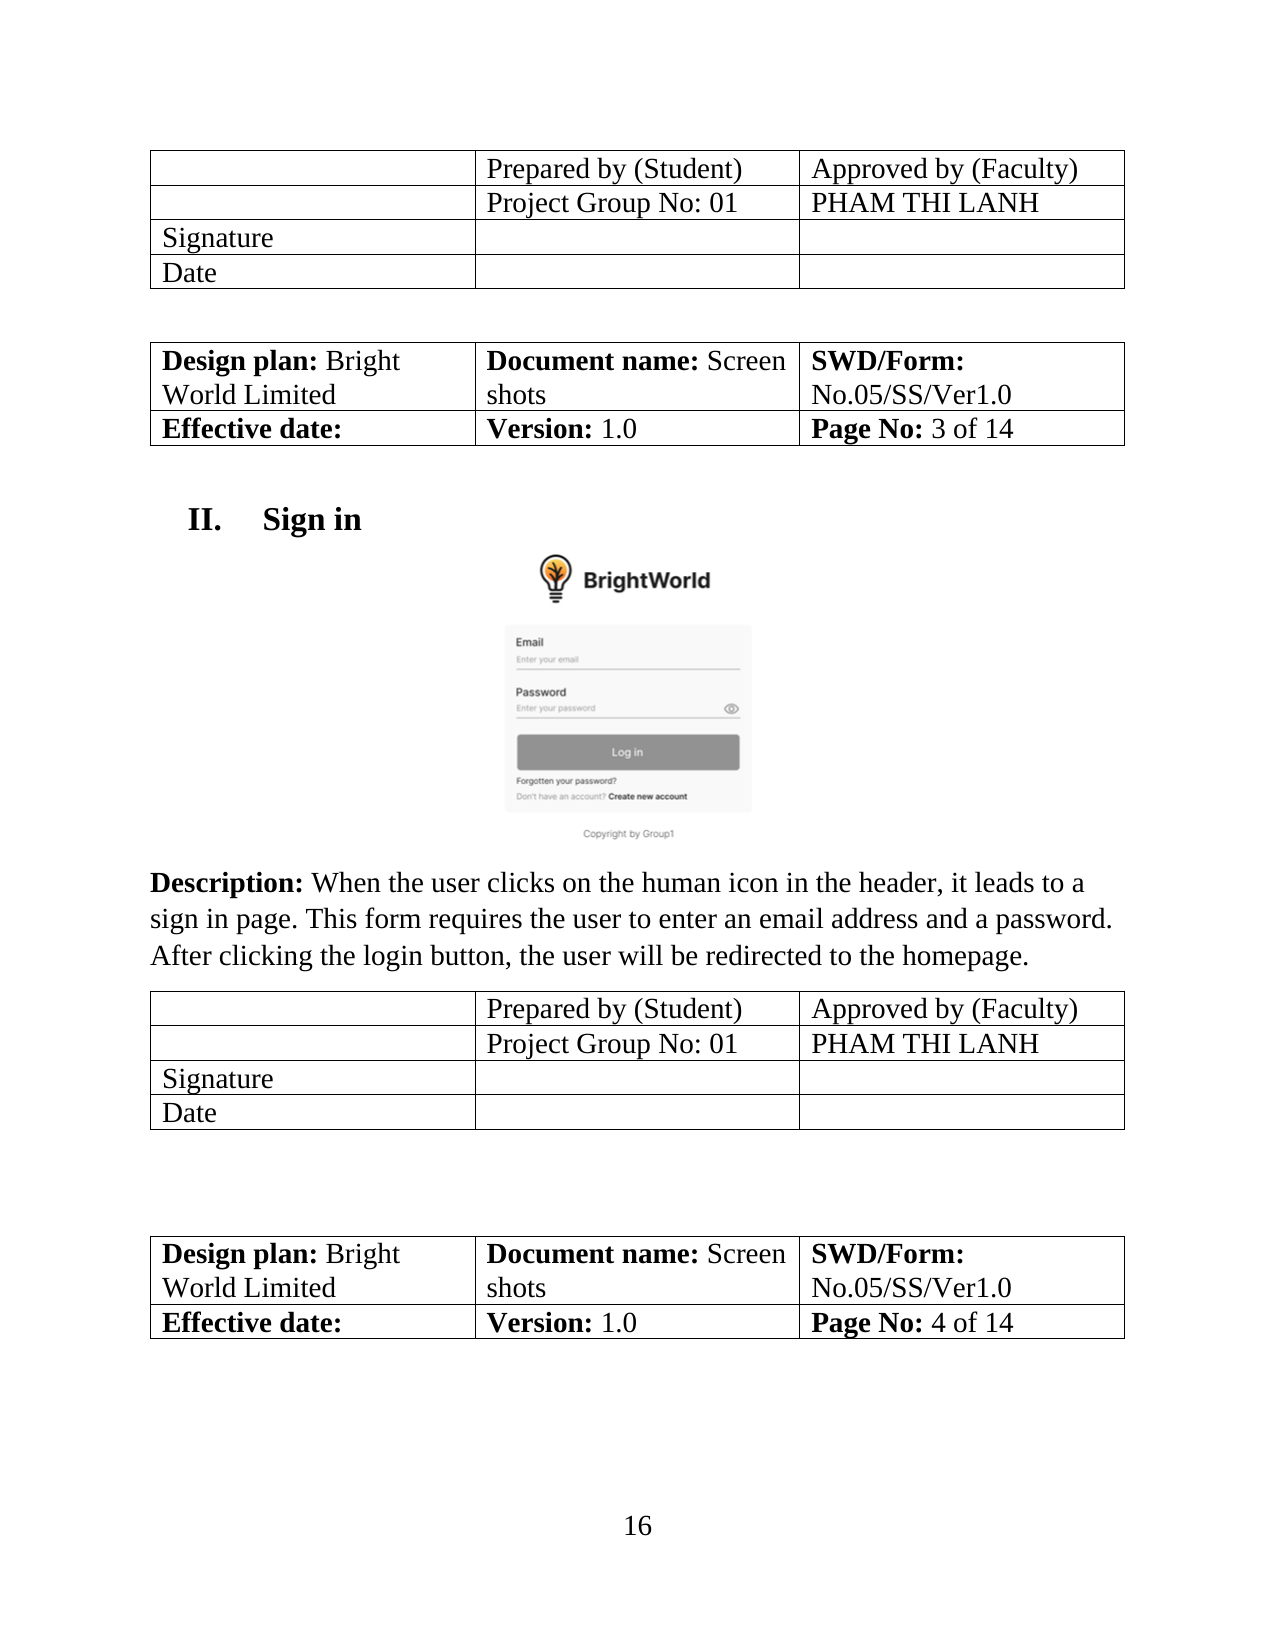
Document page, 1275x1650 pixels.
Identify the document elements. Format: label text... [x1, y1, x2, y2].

table_cell [800, 1061, 1124, 1094]
table_header [151, 992, 475, 1025]
table_cell [151, 1026, 475, 1060]
table_cell [151, 186, 475, 219]
table_cell PHAM THI LANH [800, 186, 1124, 219]
table_cell [800, 220, 1124, 254]
table_cell Project Group No: 01 [476, 186, 799, 219]
table_cell Effective date: [151, 411, 475, 445]
table_header Design plan: Bright World Limited [151, 1237, 475, 1304]
table_cell Signature [151, 220, 475, 254]
table_header Document name: Screen shots [476, 343, 799, 410]
table_cell Page No: 3 of 14 [800, 411, 1124, 445]
table_header SWD/Form: No.05/SS/Ver1.0 [800, 1237, 1124, 1304]
table_cell [476, 1095, 799, 1129]
table_cell [800, 255, 1124, 288]
table_header Prepared by (Student) [476, 151, 799, 184]
table_cell Page No: 4 of 14 [800, 1305, 1124, 1338]
text Description: When the user clicks on the human icon in the header, it leads to a sign in page. This form requires the user to enter an email address and a password. After clicking the login button, the user will be redirected to the homepage. [150, 865, 1125, 971]
table_cell [476, 1061, 799, 1094]
table_header Approved by (Faculty) [800, 151, 1124, 184]
picture [157, 540, 1104, 847]
table_cell Version: 1.0 [476, 411, 799, 445]
table_cell [476, 255, 799, 288]
table_cell Date [151, 1095, 475, 1129]
table_header Document name: Screen shots [476, 1237, 799, 1304]
table_header [151, 151, 475, 184]
table_cell Signature [151, 1061, 475, 1094]
table_header SWD/Form: No.05/SS/Ver1.0 [800, 343, 1124, 410]
table_header Prepared by (Student) [476, 992, 799, 1025]
table_cell Project Group No: 01 [476, 1026, 799, 1060]
table_header Approved by (Faculty) [800, 992, 1124, 1025]
table_cell [800, 1095, 1124, 1129]
table_header Design plan: Bright World Limited [151, 343, 475, 410]
subtitle Sign in [187, 499, 1125, 537]
table_cell [476, 220, 799, 254]
table_cell Date [151, 255, 475, 288]
table_cell Version: 1.0 [476, 1305, 799, 1338]
table_cell Effective date: [151, 1305, 475, 1338]
table_cell PHAM THI LANH [800, 1026, 1124, 1060]
